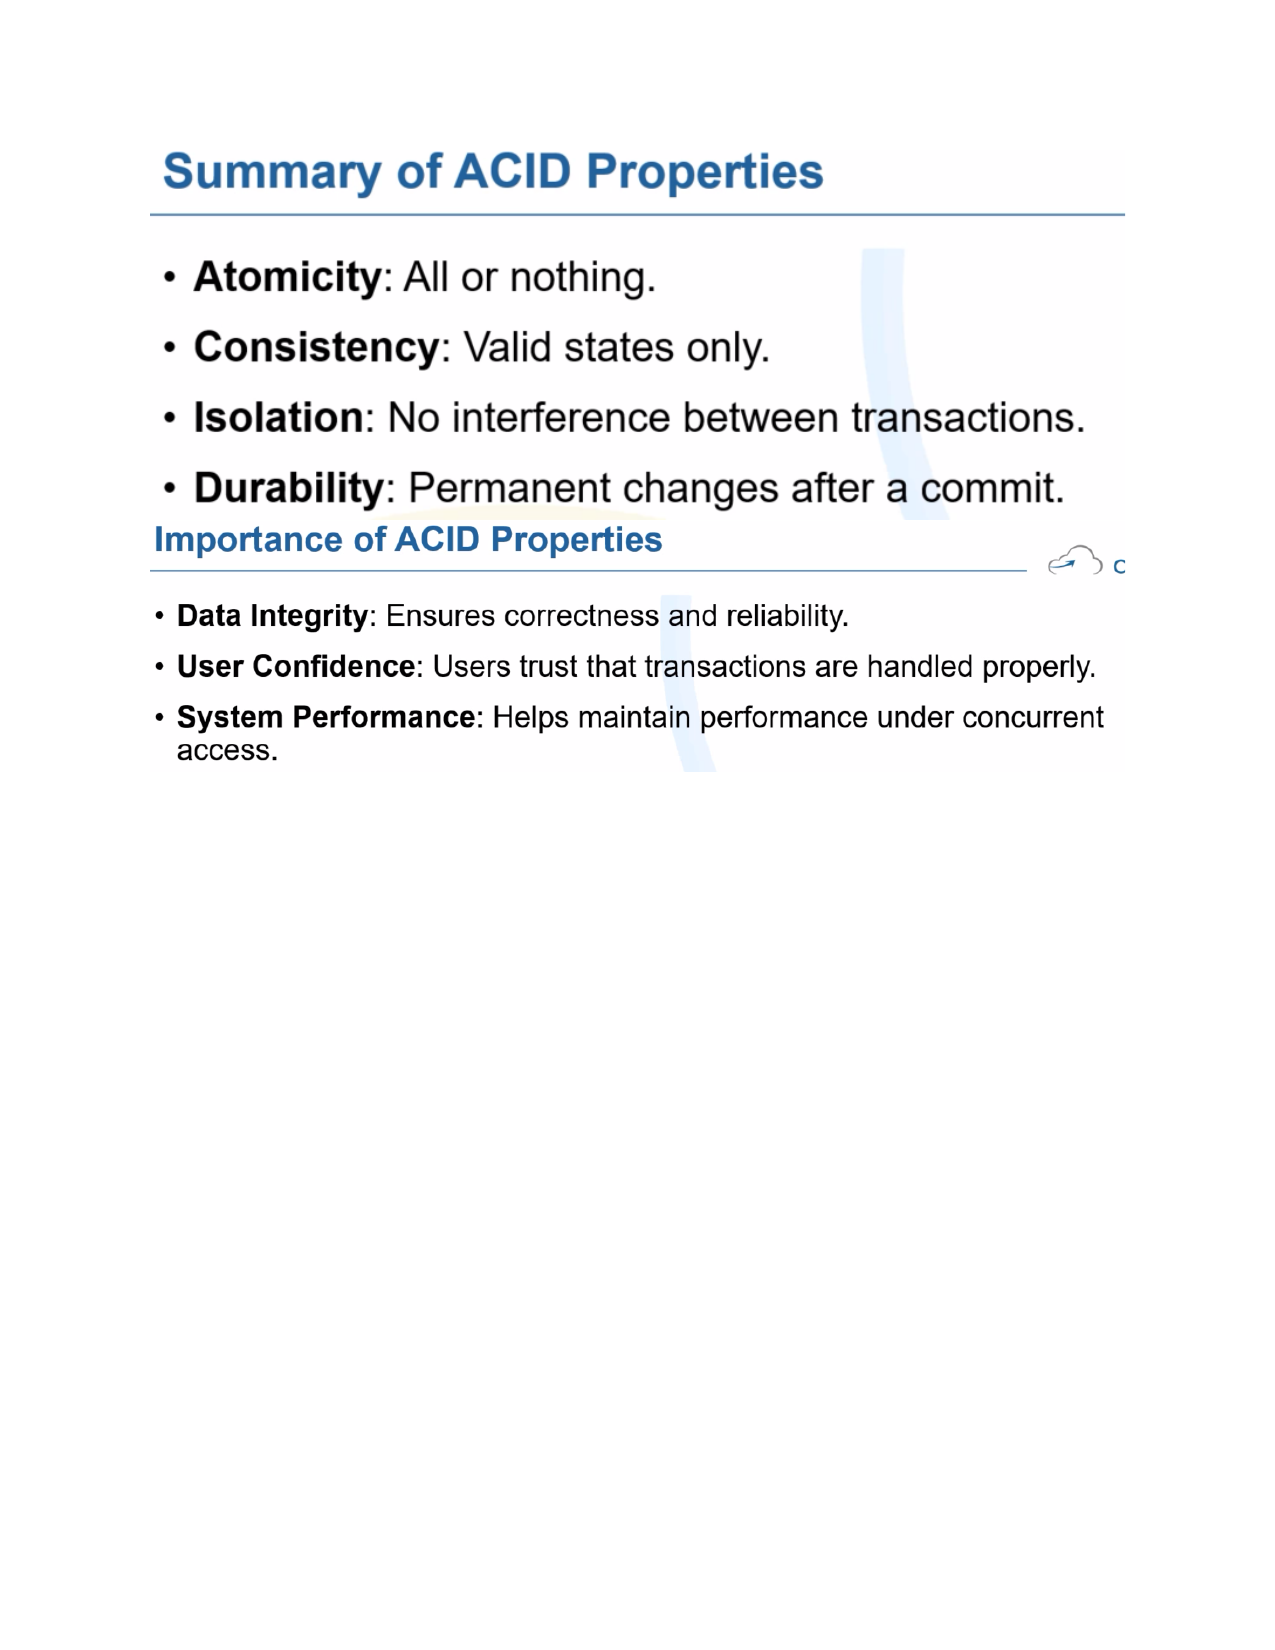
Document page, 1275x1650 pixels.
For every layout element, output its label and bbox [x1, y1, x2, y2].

picture [150, 150, 1125, 520]
picture [150, 521, 1125, 772]
